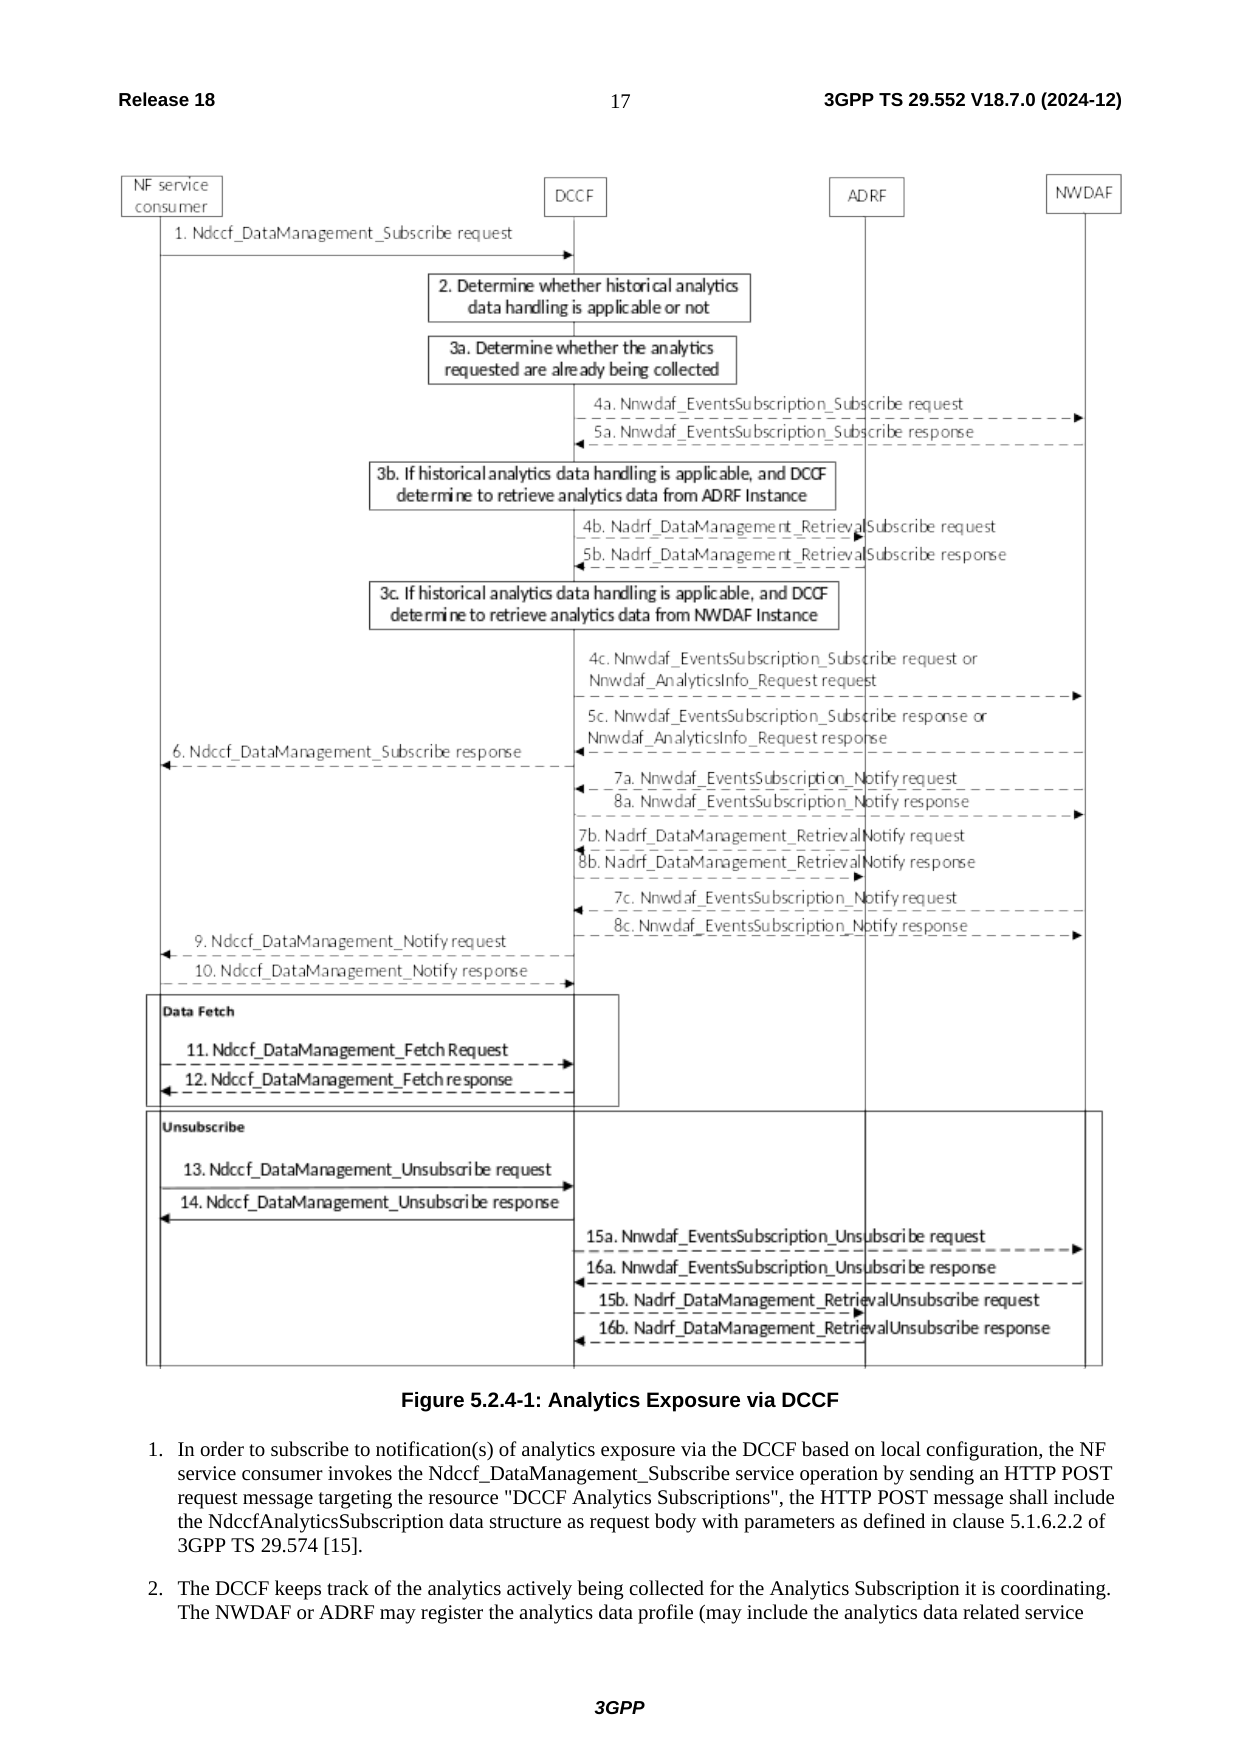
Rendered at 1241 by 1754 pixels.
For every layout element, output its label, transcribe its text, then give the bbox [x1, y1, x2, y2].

text 1. In order to subscribe to notification(s) of analytics exposure via the DCCF based on local configuration, the NF service consumer invokes the Ndccf_DataManagement_Subscribe service operation by sending an HTTP POST request message targeting the resource "DCCF Analytics Subscriptions", the HTTP POST message shall include the NdccfAnalyticsSubscription data structure as request body with parameters as defined in clause 5.1.6.2.2 of 3GPP TS 29.574 [15]. [148, 1437, 1122, 1557]
text Figure 5.2.4-1: Analytics Exposure via DCCF [118, 1388, 1122, 1412]
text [148, 1576, 1122, 1624]
